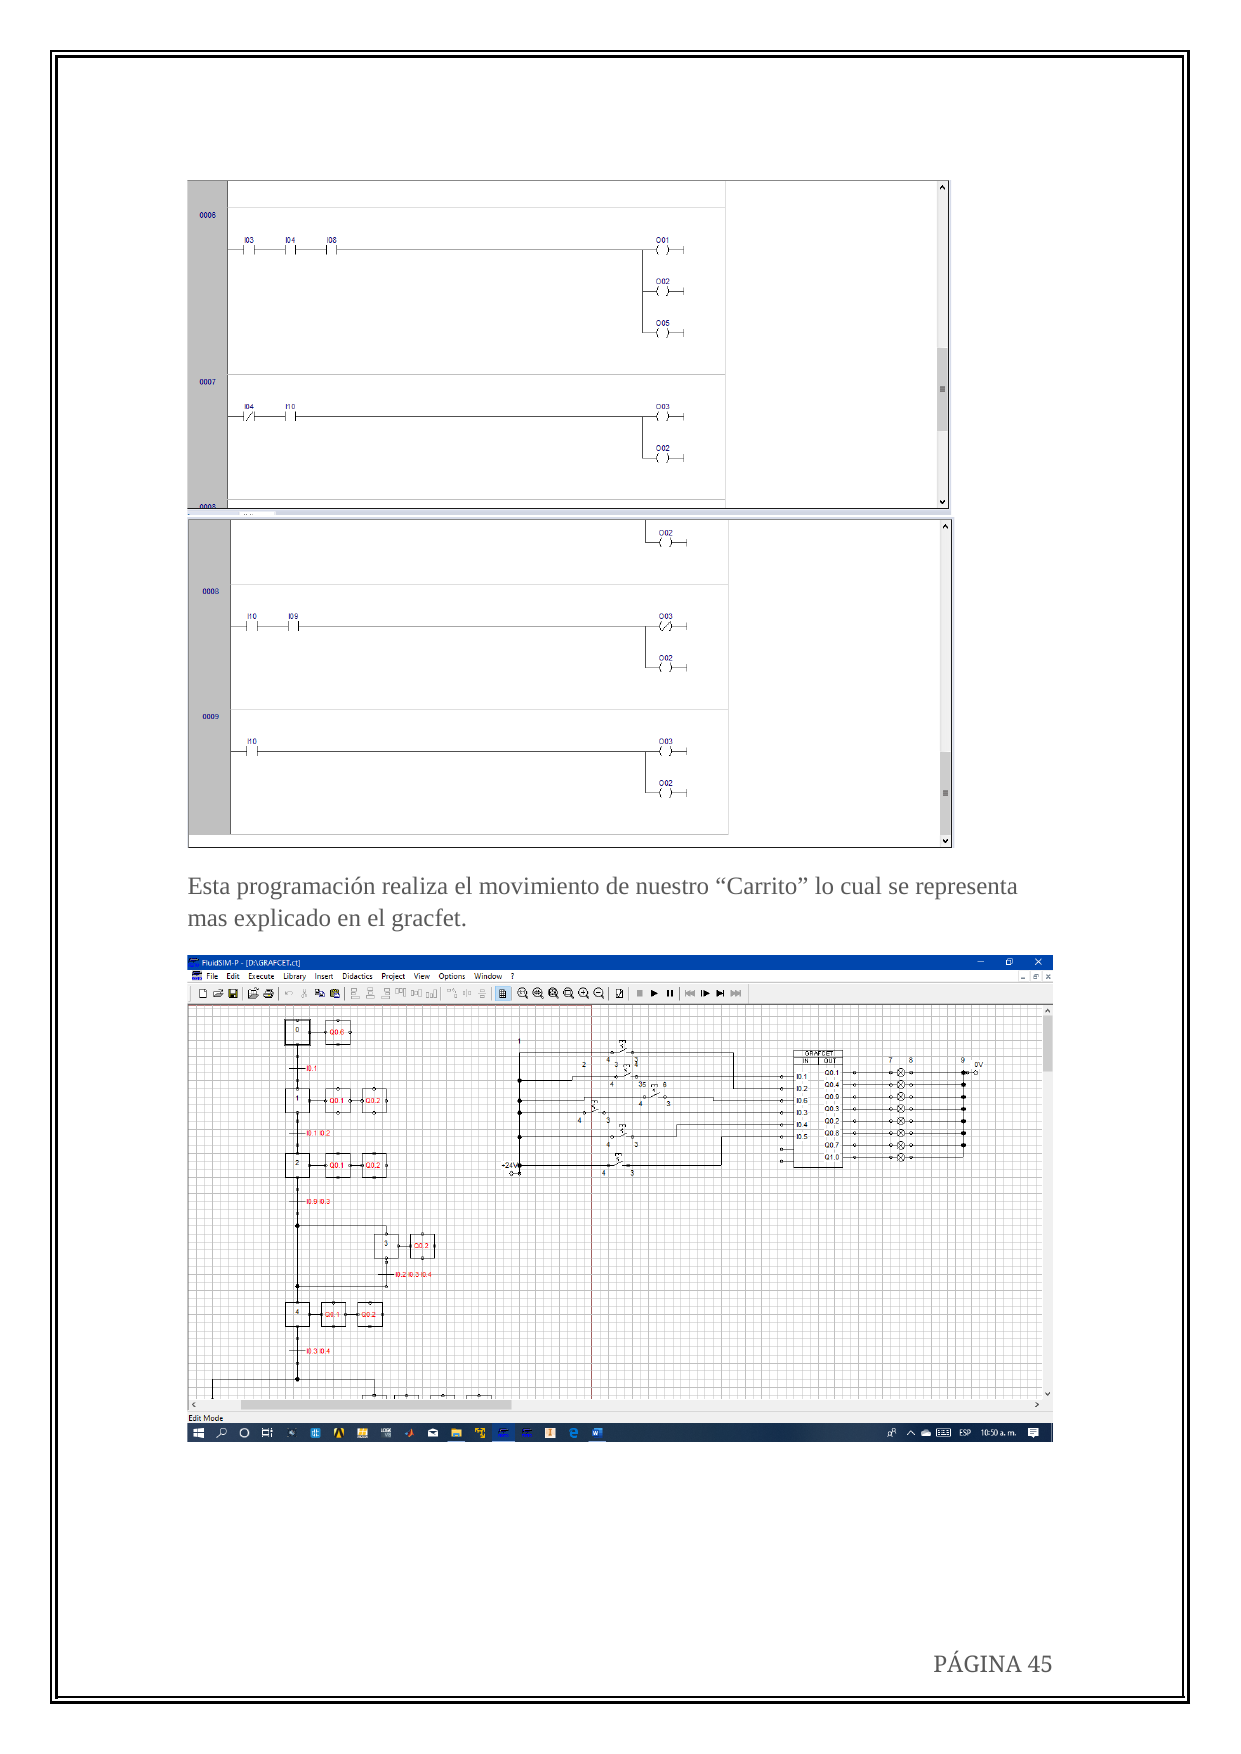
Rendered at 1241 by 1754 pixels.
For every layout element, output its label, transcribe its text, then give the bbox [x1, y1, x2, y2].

picture [187, 955, 1053, 1442]
picture [187, 180, 952, 515]
picture [187, 517, 955, 848]
text Esta programación realiza el movimiento de nuestro “Carrito” lo cual se representa mas explicado en el gracfet. [187, 871, 1053, 932]
